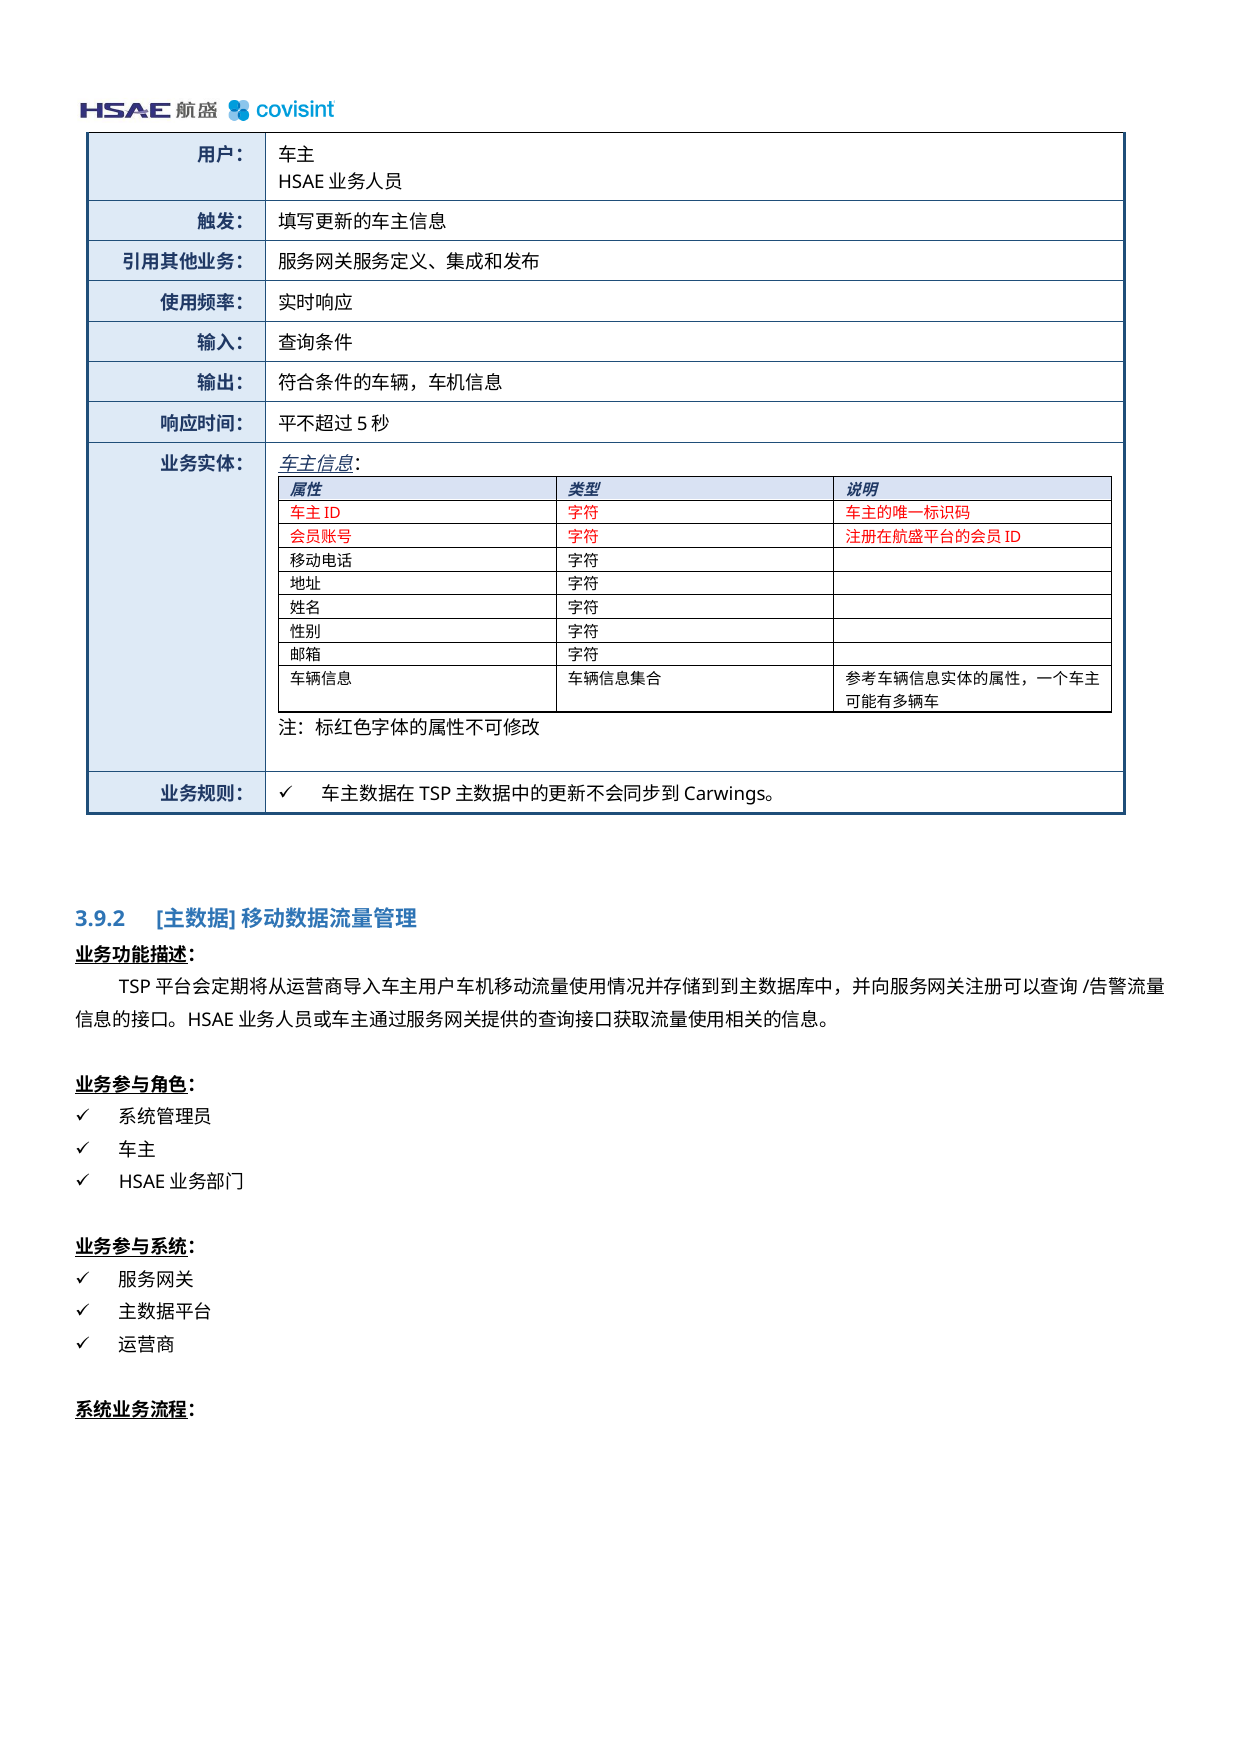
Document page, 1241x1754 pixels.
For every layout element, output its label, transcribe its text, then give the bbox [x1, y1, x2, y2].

list 服务网关 [75, 1262, 1165, 1294]
table_cell 输入： [89, 322, 265, 361]
table_cell 平不超过5秒 [266, 402, 1123, 442]
table_cell 响应时间： [89, 402, 265, 442]
table_cell 车主数据在TSP主数据中的更新不会同步到Carwings。 [266, 772, 1123, 812]
text 系统业务流程： [75, 1392, 1165, 1424]
list 运营商 [75, 1327, 1165, 1359]
text 业务参与系统： [75, 1229, 1165, 1262]
table_cell 业务规则： [89, 772, 265, 812]
list 主数据平台 [75, 1294, 1165, 1327]
table_cell 车主信息： 注：标红色字体的属性不可修改 [266, 443, 1123, 771]
table_cell 填写更新的车主信息 [266, 201, 1123, 240]
table_cell 查询条件 [266, 322, 1123, 361]
list 车主 [75, 1132, 1165, 1164]
list 系统管理员 [75, 1099, 1165, 1132]
table_cell 用户： [89, 133, 265, 200]
table_cell 引用其他业务： [89, 241, 265, 280]
table_cell 符合条件的车辆，车机信息 [266, 362, 1123, 401]
table_cell 使用频率： [89, 281, 265, 321]
table_cell 触发： [89, 201, 265, 240]
text 业务功能描述： [75, 937, 1165, 969]
subtitle [主数据] 移动数据流量管理 [75, 901, 1165, 933]
text TSP平台会定期将从运营商导入车主用户车机移动流量使用情况并存储到到主数据库中，并向服务网关注册可以查询/告警流量信息的接口。HSAE业务人员或车主通过服务网关提供的查询接口获取流量使用相关的信息。 [75, 969, 1165, 1034]
table_cell 业务实体： [89, 443, 265, 771]
picture [75, 89, 224, 132]
picture [228, 88, 335, 132]
text 业务参与角色： [75, 1067, 1165, 1099]
table_cell 车主 HSAE业务人员 [266, 133, 1123, 200]
table_cell 服务网关服务定义、集成和发布 [266, 241, 1123, 280]
list HSAE业务部门 [75, 1164, 1165, 1197]
table_cell 实时响应 [266, 281, 1123, 321]
table_cell 输出： [89, 362, 265, 401]
